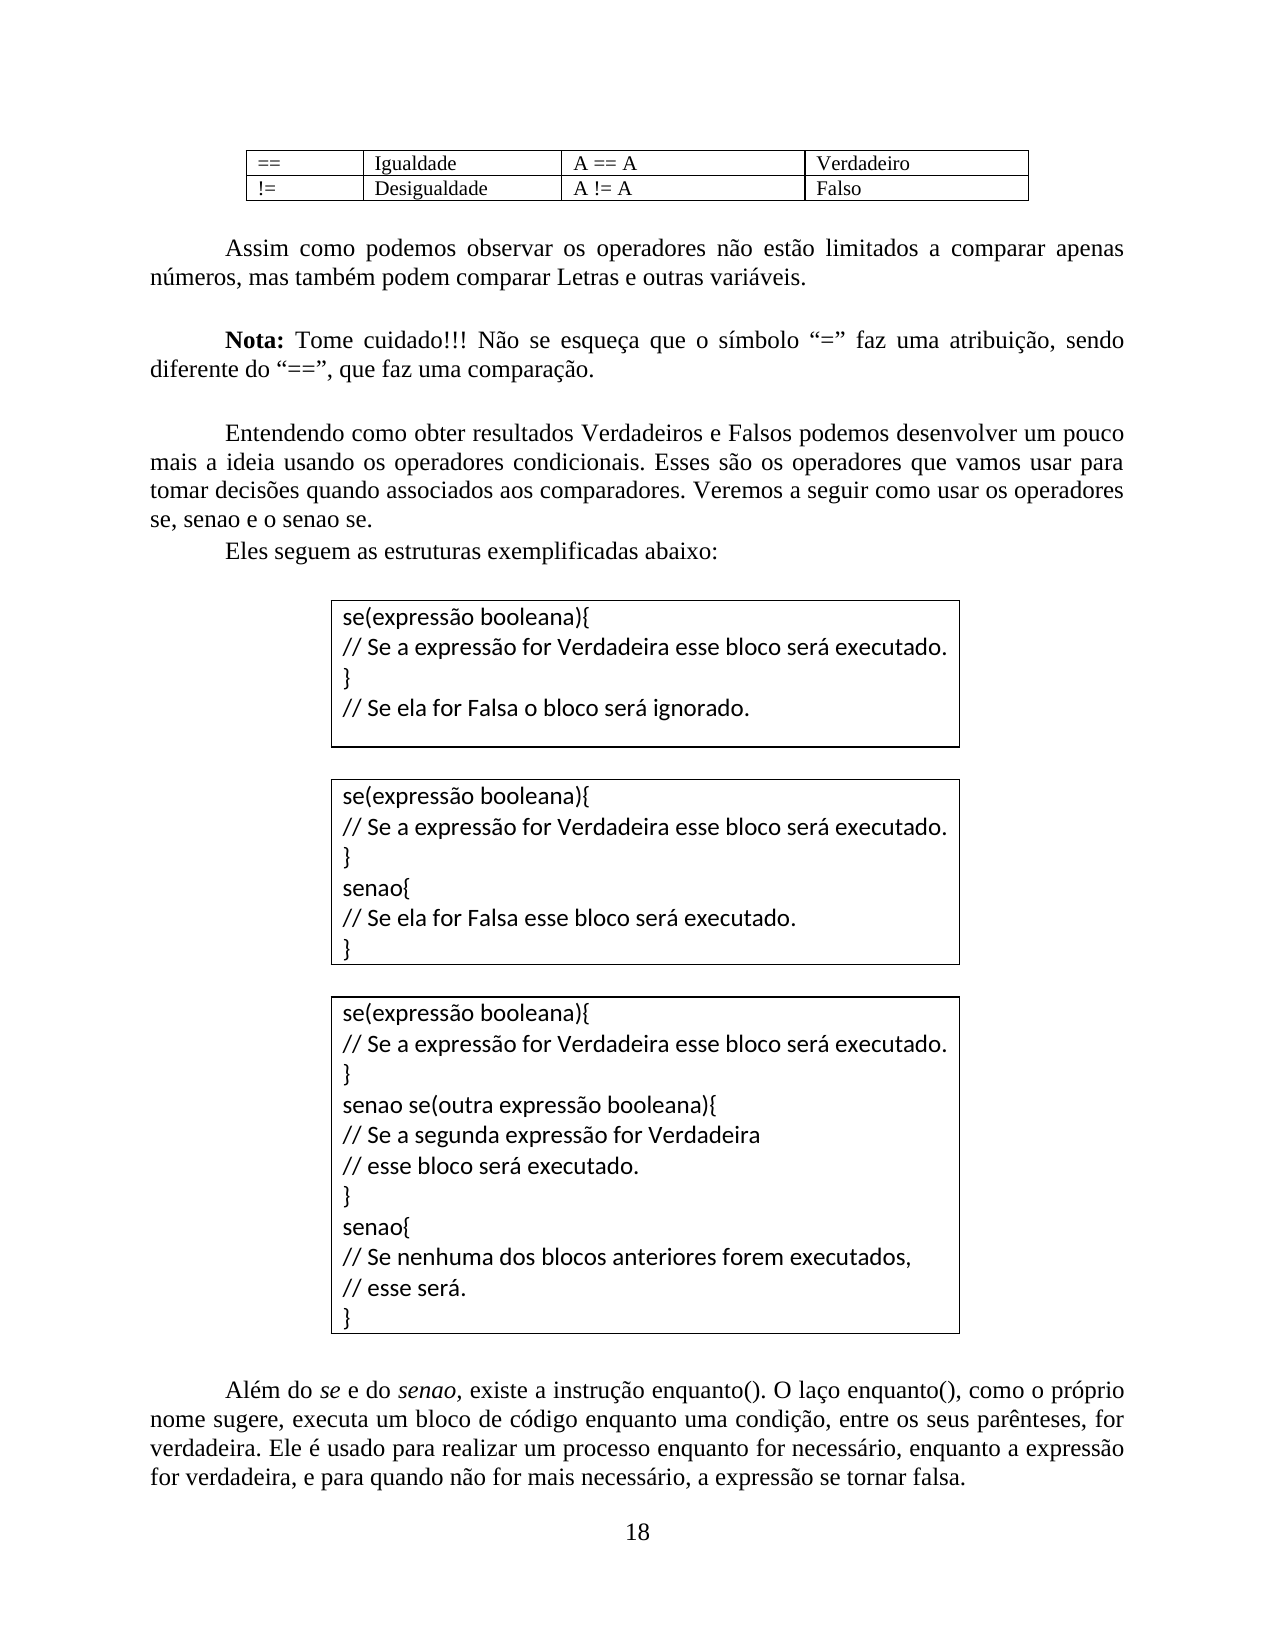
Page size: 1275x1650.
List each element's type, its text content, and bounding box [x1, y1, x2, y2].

table_cell Falso [806, 176, 1028, 200]
text Entendendo como obter resultados Verdadeiros e Falsos podemos desenvolver um pouco mais a ideia usando os operadores condicionais. Esses são os operadores que vamos usar para tomar decisões quando associados aos comparadores. Veremos a seguir como usar os operadores se, senao e o senao se. [150, 418, 1125, 533]
table_header se(expressão booleana){ // Se a expressão for Verdadeira esse bloco será executado. } // Se ela for Falsa o bloco será ignorado. [332, 601, 959, 746]
text Nota: Tome cuidado!!! Não se esqueça que o símbolo “=” faz uma atribuição, sendo diferente do “==”, que faz uma comparação. [150, 326, 1125, 383]
table_cell A != A [562, 176, 804, 200]
table_cell A == A [562, 151, 804, 175]
table_cell Igualdade [364, 151, 561, 175]
text Além do se e do senao, existe a instrução enquanto(). O laço enquanto(), como o próprio nome sugere, executa um bloco de código enquanto uma condição, entre os seus parênteses, for verdadeira. Ele é usado para realizar um processo enquanto for necessário, enquanto a expressão for verdadeira, e para quando não for mais necessário, a expressão se tornar falsa. [150, 1376, 1125, 1491]
table_cell Desigualdade [364, 176, 561, 200]
table_header se(expressão booleana){ // Se a expressão for Verdadeira esse bloco será executado. } senao{ // Se ela for Falsa esse bloco será executado. } [332, 780, 959, 963]
table_cell == [247, 151, 363, 175]
table_cell != [247, 176, 363, 200]
table_cell Verdadeiro [806, 151, 1028, 175]
text Assim como podemos observar os operadores não estão limitados a comparar apenas números, mas também podem comparar Letras e outras variáveis. [150, 233, 1125, 291]
table_header se(expressão booleana){ // Se a expressão for Verdadeira esse bloco será executado. } senao se(outra expressão booleana){ // Se a segunda expressão for Verdadeira // esse bloco será executado. } senao{ // Se nenhuma dos blocos anteriores forem executados, // esse será. } [332, 998, 959, 1333]
text Eles seguem as estruturas exemplificadas abaixo: [150, 536, 1125, 565]
